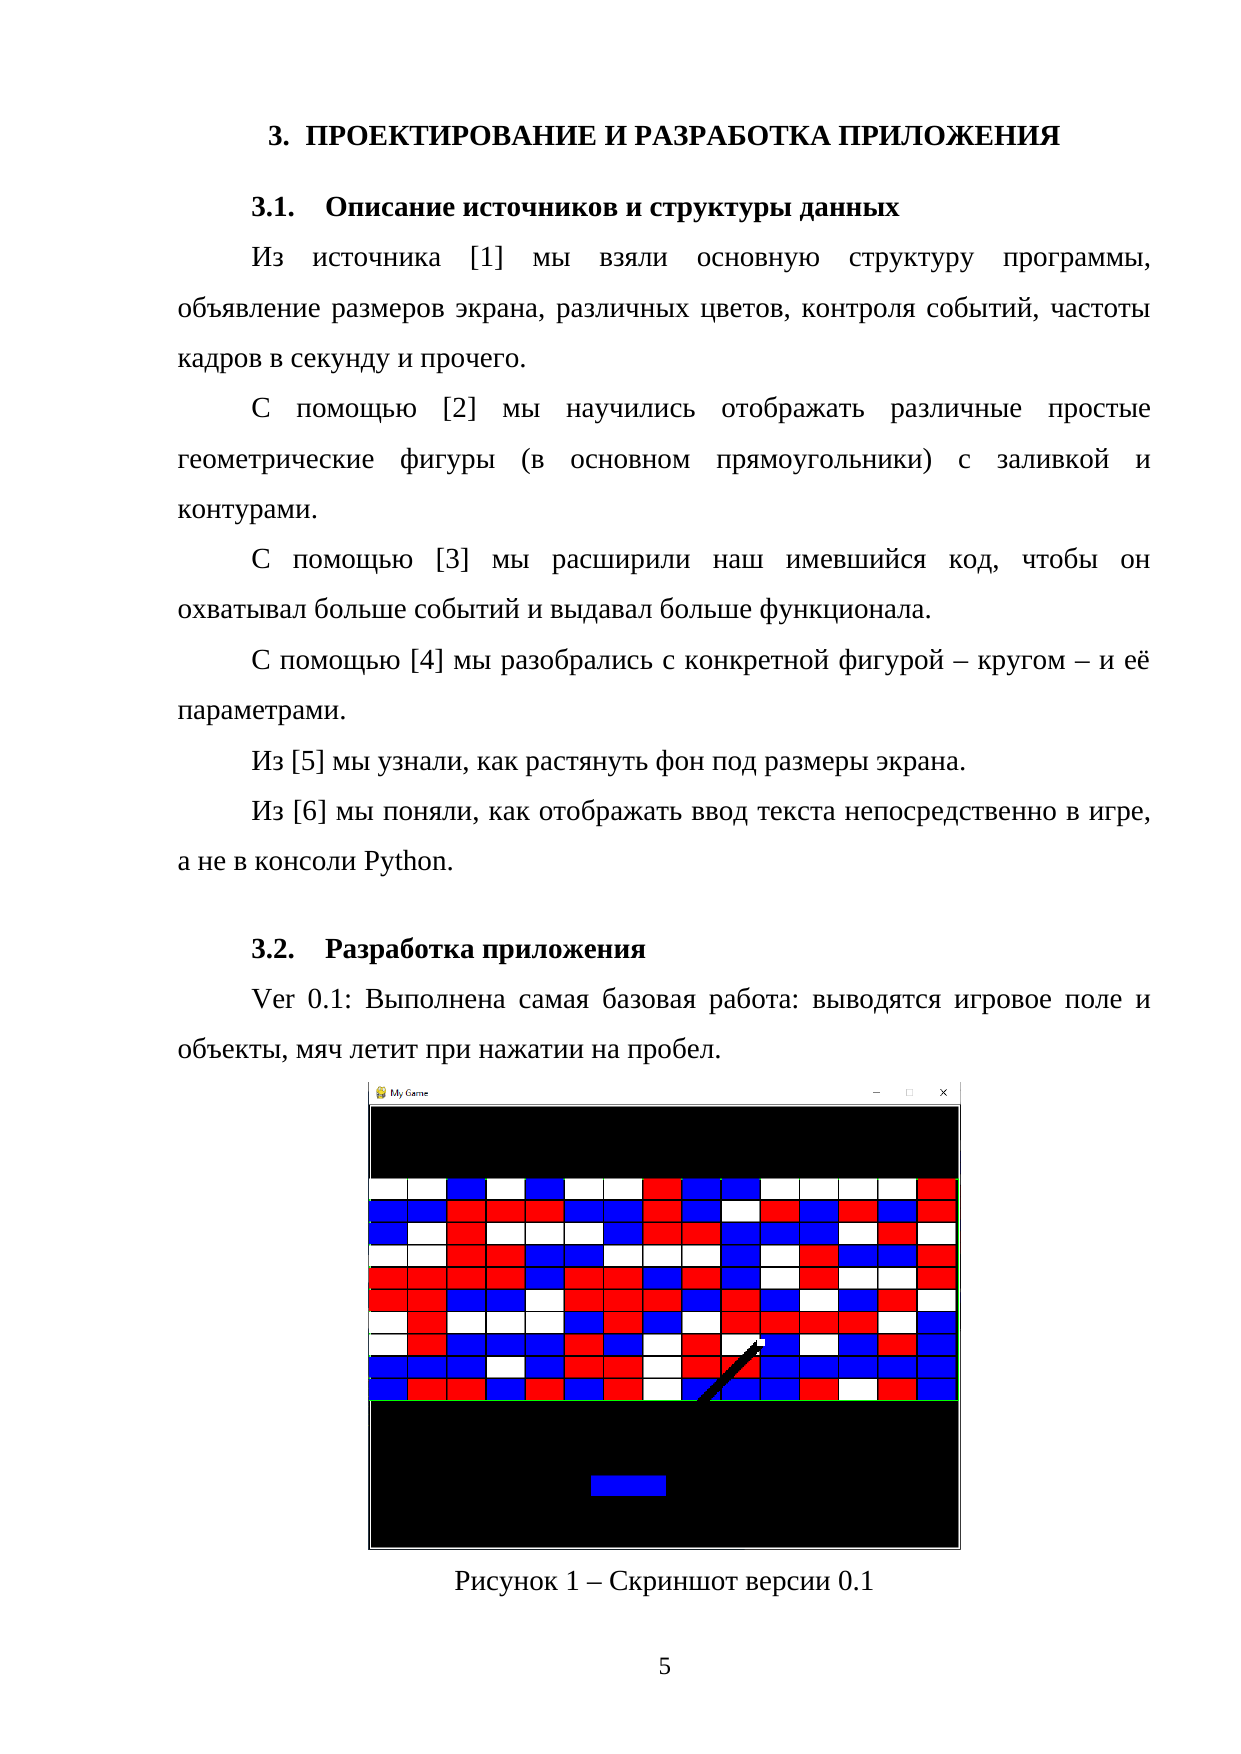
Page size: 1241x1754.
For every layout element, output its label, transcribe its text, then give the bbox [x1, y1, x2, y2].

subtitle ПРОЕКТИРОВАНИЕ И РАЗРАБОТКА ПРИЛОЖЕНИЯ [177, 118, 1152, 152]
subtitle Разработка приложения [177, 931, 1152, 964]
subtitle Описание источников и структуры данных [177, 189, 1152, 223]
text Из источника [1] мы взяли основную структуру программы, объявление размеров экрана, различных цветов, контроля событий, частоты кадров в секунду и прочего. [177, 239, 1152, 374]
text Рисунок 1 – Скриншот версии 0.1 [177, 1563, 1152, 1597]
text С помощью [3] мы расширили наш имевшийся код, чтобы он охватывал больше событий и выдавал больше функционала. [177, 541, 1152, 625]
text Из [6] мы поняли, как отображать ввод текста непосредственно в игре, а не в консоли Python. [177, 793, 1152, 877]
picture [368, 1082, 961, 1550]
text С помощью [4] мы разобрались с конкретной фигурой – кругом – и её параметрами. [177, 642, 1152, 726]
text С помощью [2] мы научились отображать различные простые геометрические фигуры (в основном прямоугольники) с заливкой и контурами. [177, 390, 1152, 524]
text Ver 0.1: Выполнена самая базовая работа: выводятся игровое поле и объекты, мяч летит при нажатии на пробел. [177, 981, 1152, 1065]
text Из [5] мы узнали, как растянуть фон под размеры экрана. [177, 743, 1152, 776]
